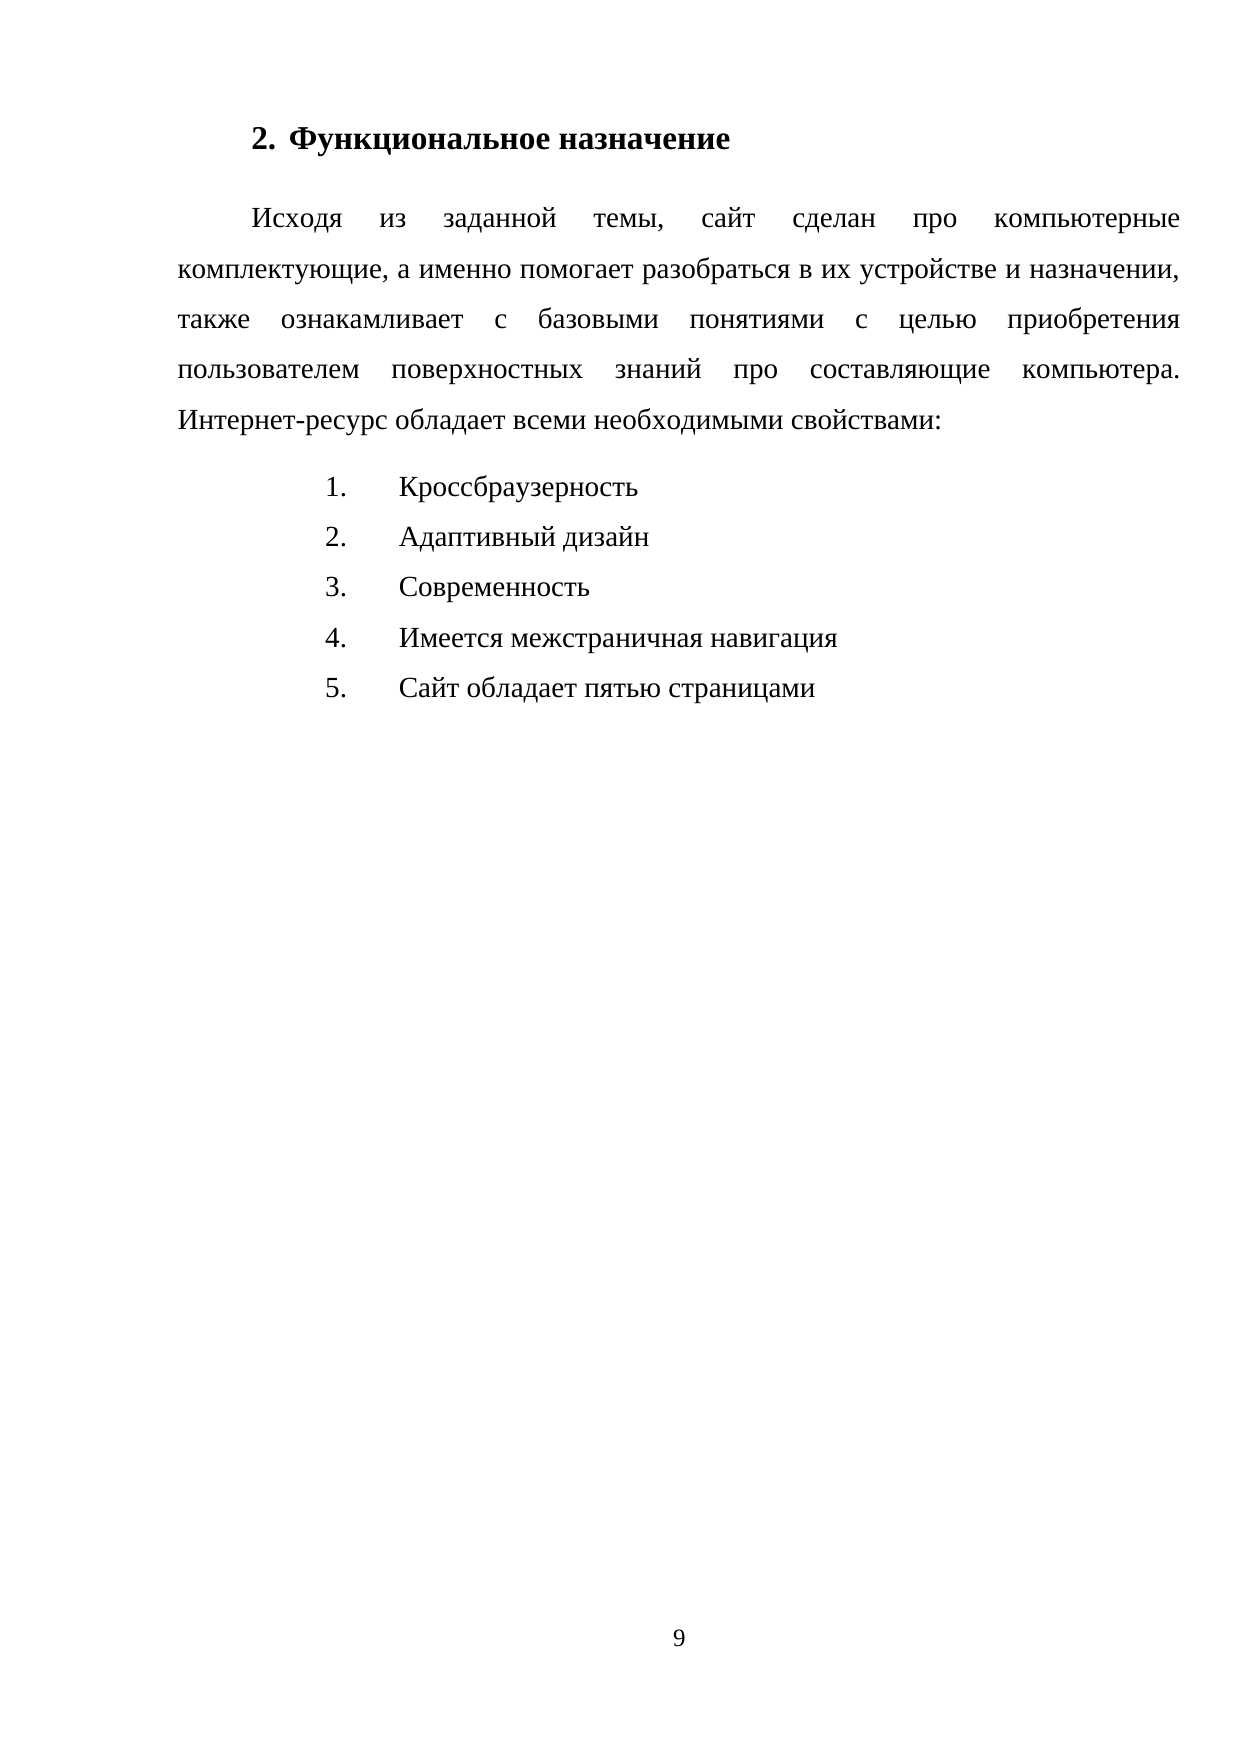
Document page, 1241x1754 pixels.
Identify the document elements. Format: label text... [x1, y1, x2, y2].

list Адаптивный дизайн [251, 519, 1181, 553]
text Исходя из заданной темы, сайт сделан про компьютерные комплектующие, а именно помогает разобраться в их устройстве и назначении, также ознакамливает с базовыми понятиями с целью приобретения пользователем поверхностных знаний про составляющие компьютера. Интернет-ресурс обладает всеми необходимыми свойствами: [177, 201, 1181, 435]
list Современность [251, 569, 1181, 603]
subtitle Функциональное назначение [251, 118, 1181, 156]
list Сайт обладает пятью страницами [251, 670, 1181, 704]
list Кроссбраузерность [251, 469, 1181, 502]
list Имеется межстраничная навигация [251, 620, 1181, 653]
